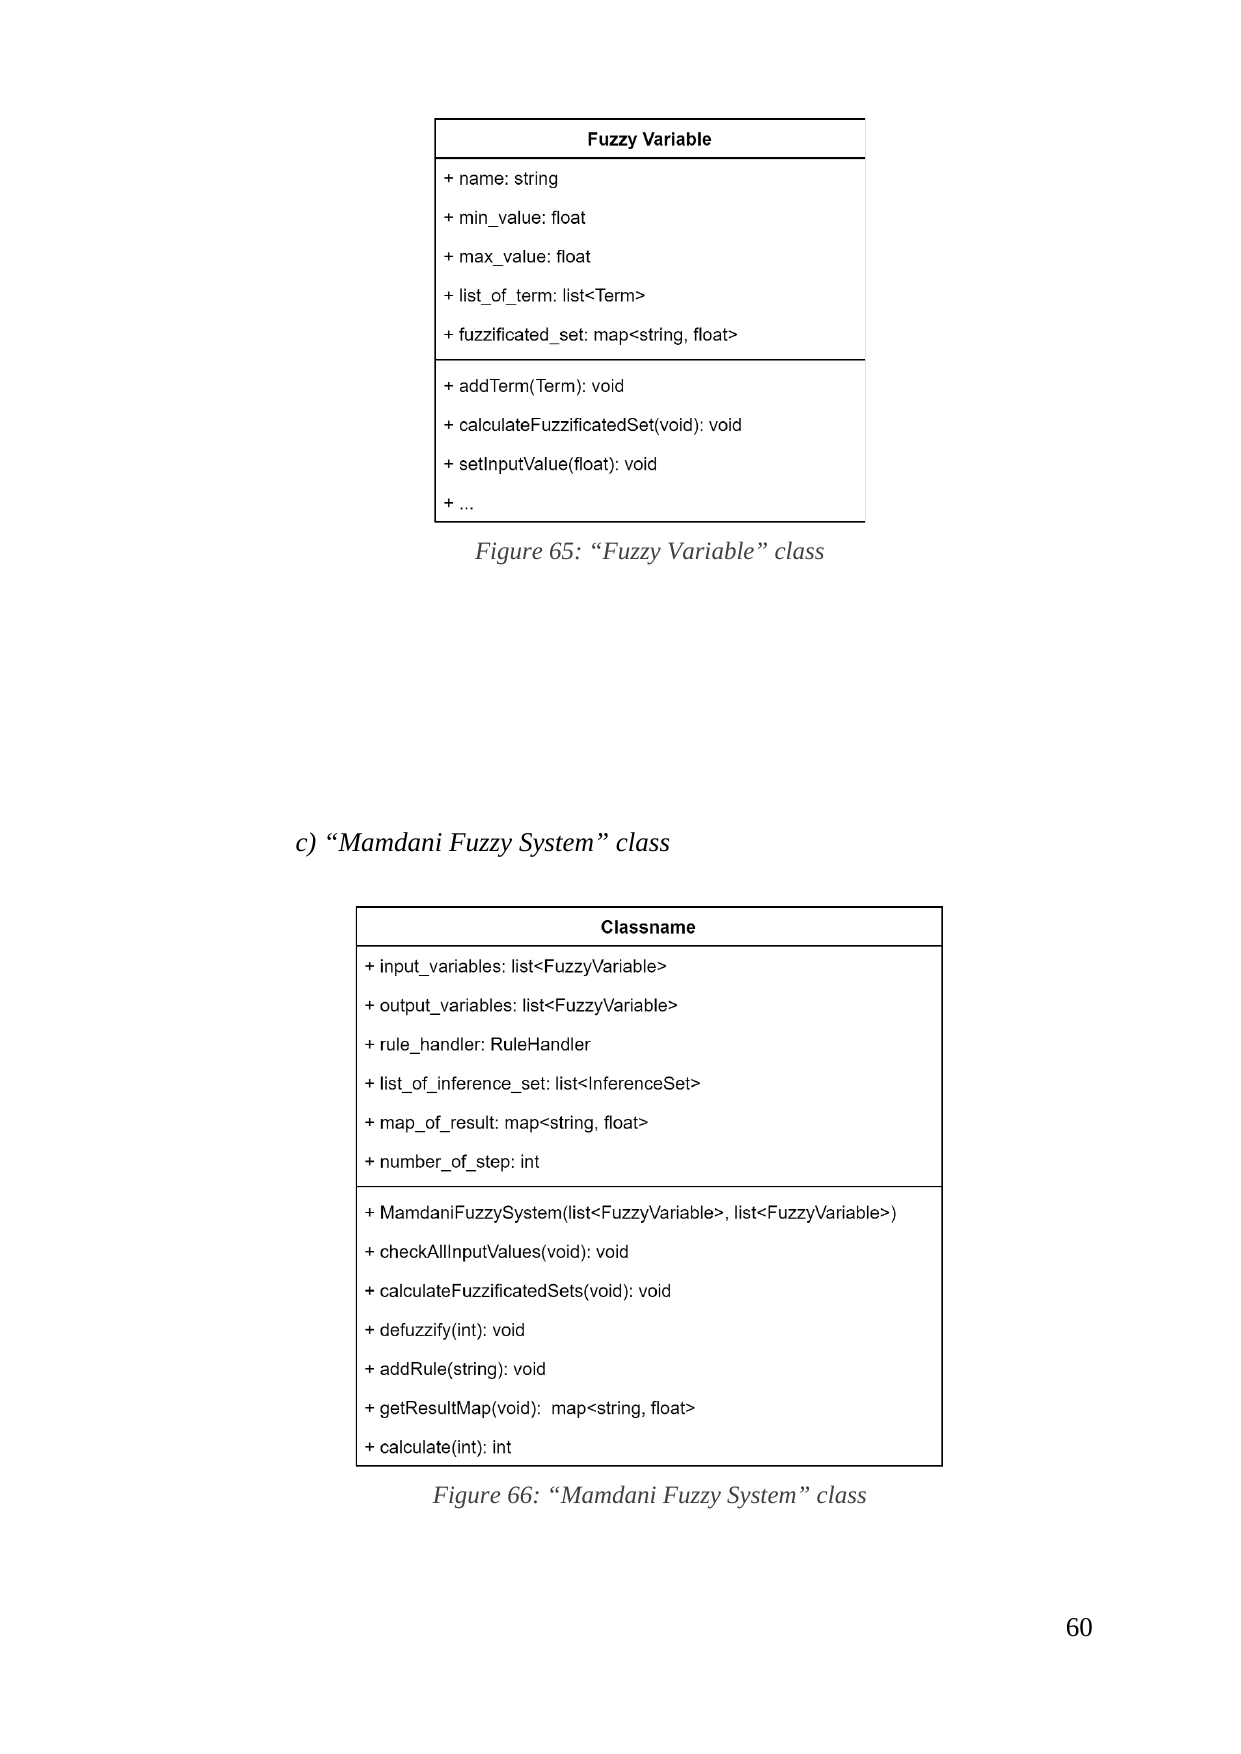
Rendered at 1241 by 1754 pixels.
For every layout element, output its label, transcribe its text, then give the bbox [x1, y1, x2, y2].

picture [434, 118, 865, 527]
picture [355, 906, 944, 1471]
subtitle “Mamdani Fuzzy System” class [207, 826, 1092, 857]
